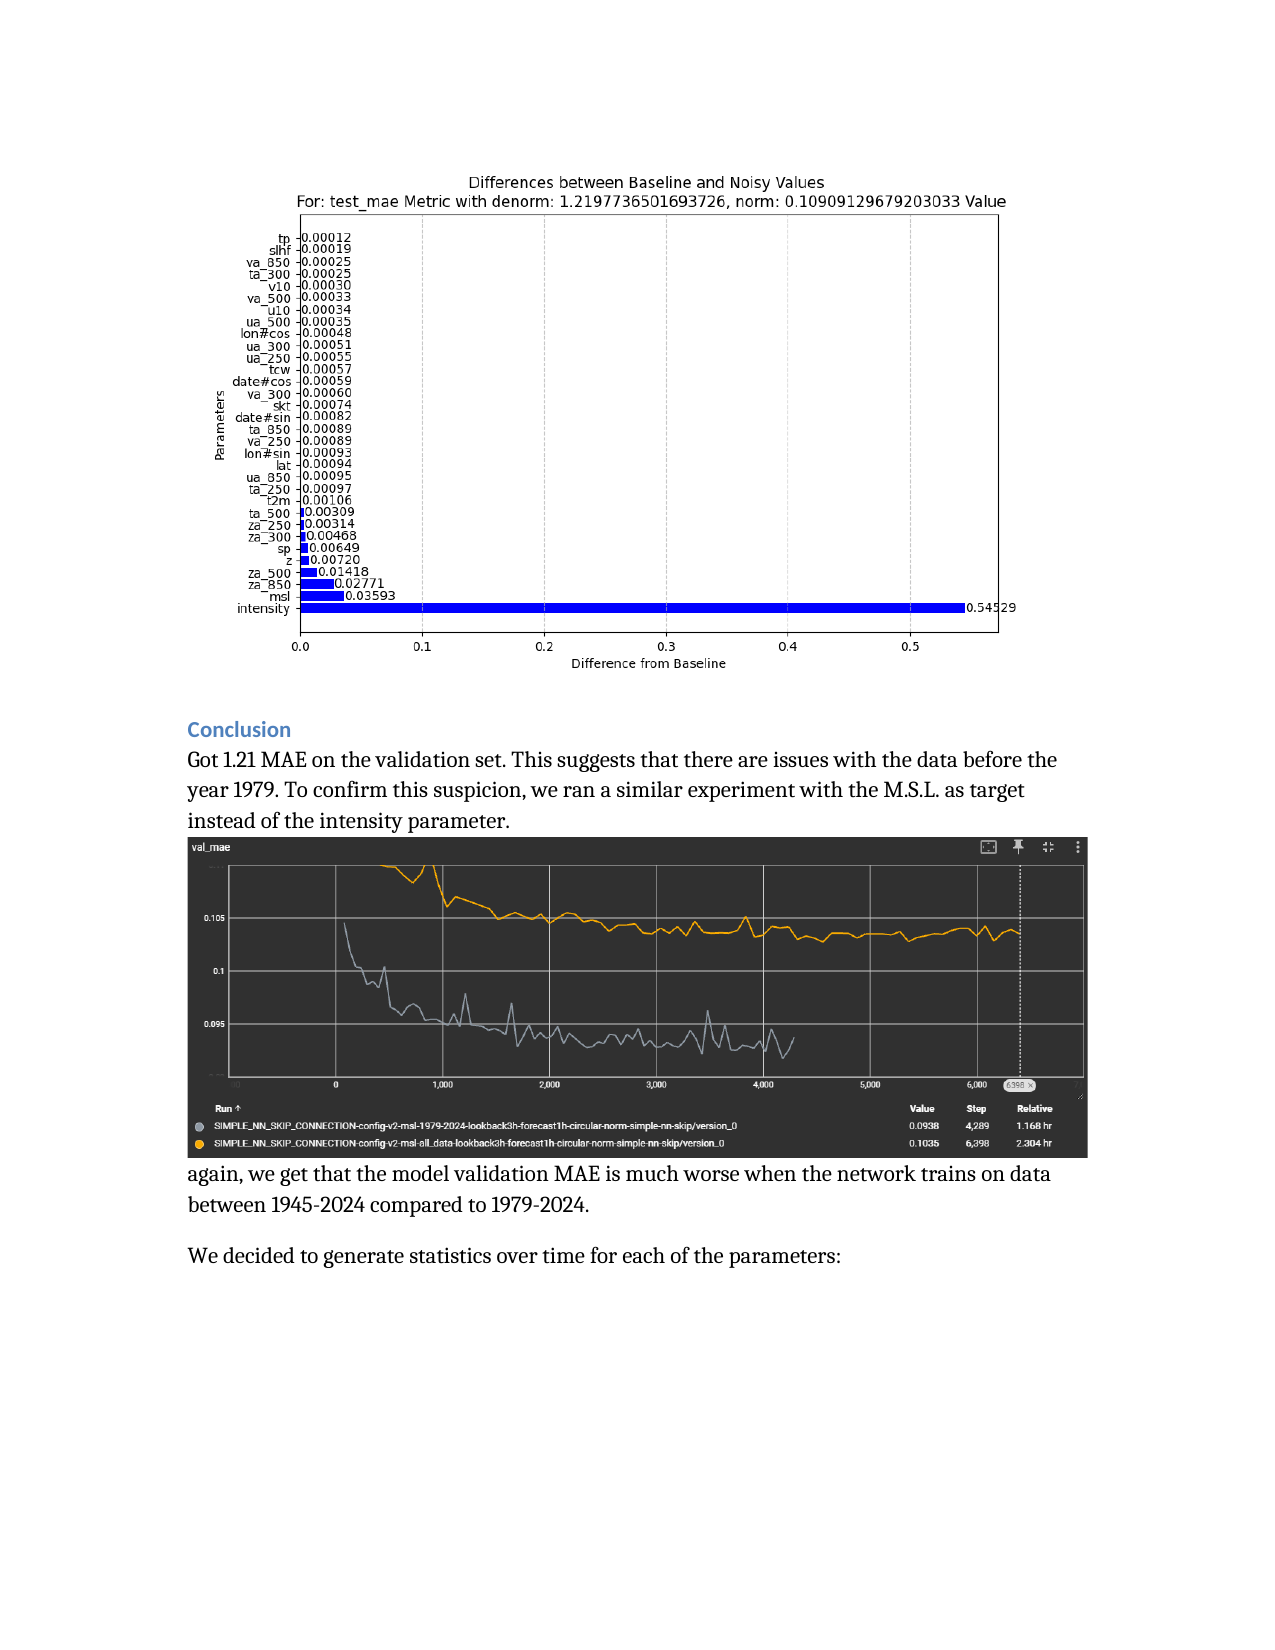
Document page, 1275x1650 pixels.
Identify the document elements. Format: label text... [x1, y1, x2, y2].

picture [187, 150, 1088, 691]
text We decided to generate statistics over time for each of the parameters: [187, 1242, 1087, 1269]
text Got 1.21 MAE on the validation set. This suggests that there are issues with the data before the year 1979. To confirm this suspicion, we ran a similar experiment with the M.S.L. as target instead of the intensity parameter. again, we get that the model validation MAE is much worse when the network trains on data between 1945-2024 compared to 1979-2024. [187, 747, 1087, 837]
text Got 1.21 MAE on the validation set. This suggests that there are issues with the data before the year 1979. To confirm this suspicion, we ran a similar experiment with the M.S.L. as target instead of the intensity parameter. again, we get that the model validation MAE is much worse when the network trains on data between 1945-2024 compared to 1979-2024. [187, 1158, 1087, 1218]
subtitle Conclusion [187, 715, 1087, 743]
picture [187, 837, 1088, 1158]
